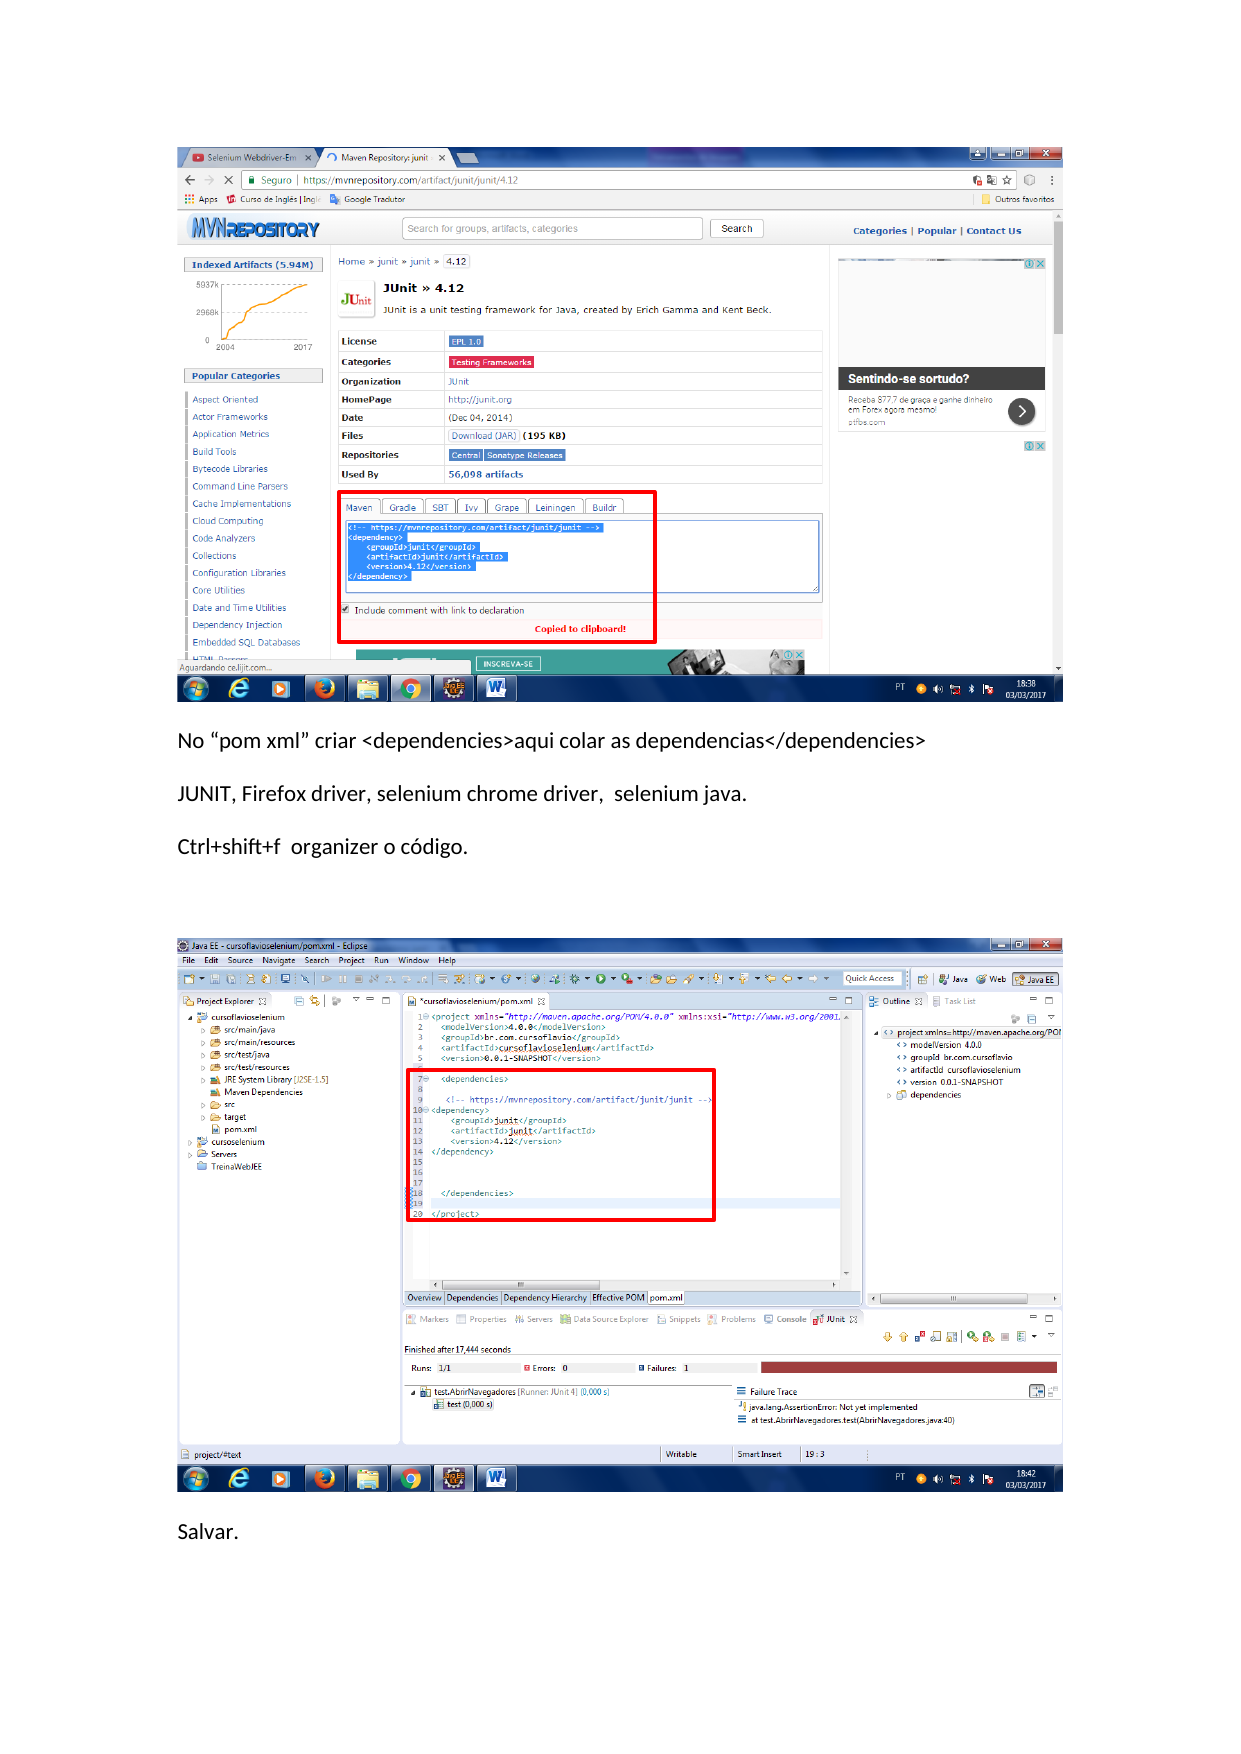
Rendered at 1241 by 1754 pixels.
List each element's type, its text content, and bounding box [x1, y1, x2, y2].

text JUNIT, Firefox driver, selenium chrome driver, selenium java. [177, 779, 1063, 807]
text Salvar. [177, 1517, 1063, 1545]
text Ctrl+shift+f organizer o código. [177, 832, 1063, 860]
text No “pom xml” criar <dependencies>aqui colar as dependencias</dependencies> [177, 726, 1063, 754]
picture [177, 147, 1063, 702]
picture [177, 938, 1063, 1492]
